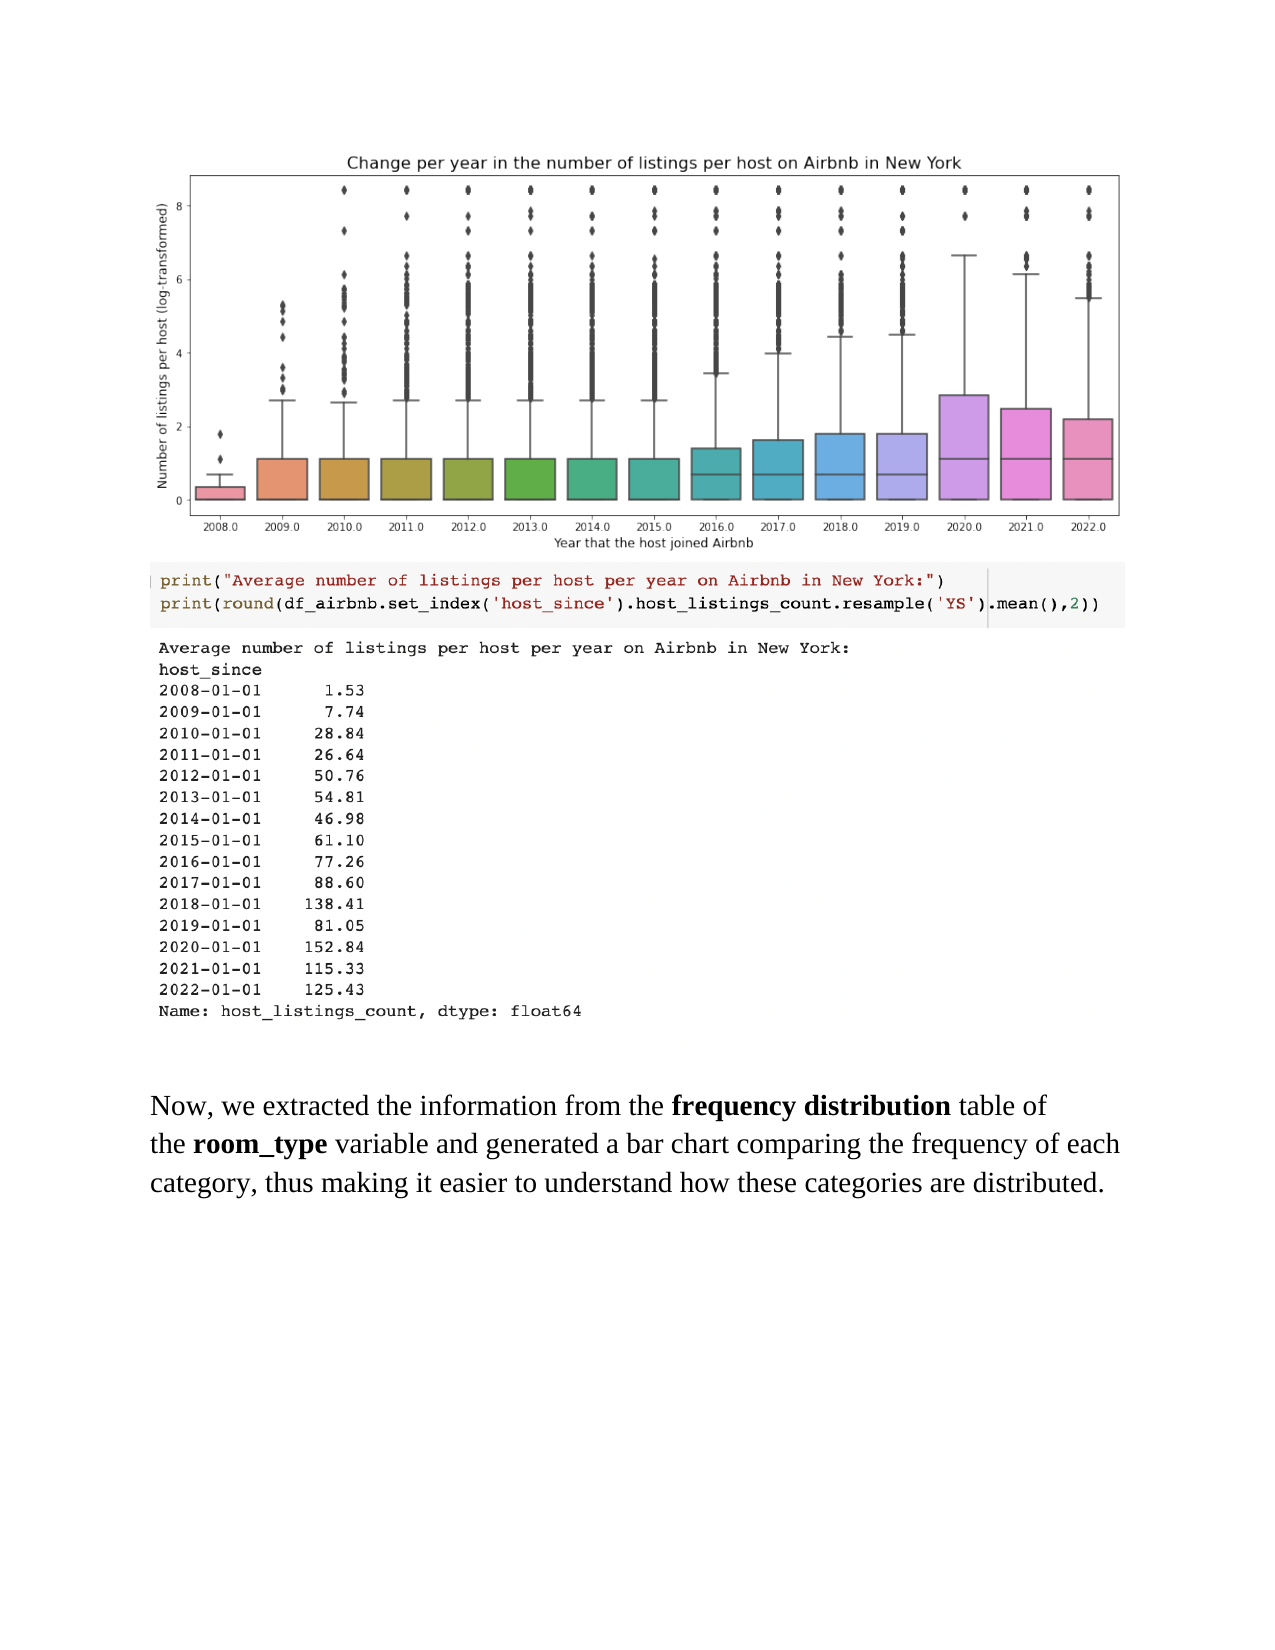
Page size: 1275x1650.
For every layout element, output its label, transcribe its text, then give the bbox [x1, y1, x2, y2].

picture [150, 562, 1125, 1045]
picture [150, 150, 1125, 558]
text Now, we extracted the information from the frequency distribution table of the room_type variable and generated a bar chart comparing the frequency of each category, thus making it easier to understand how these categories are distributed. [150, 1088, 1125, 1199]
